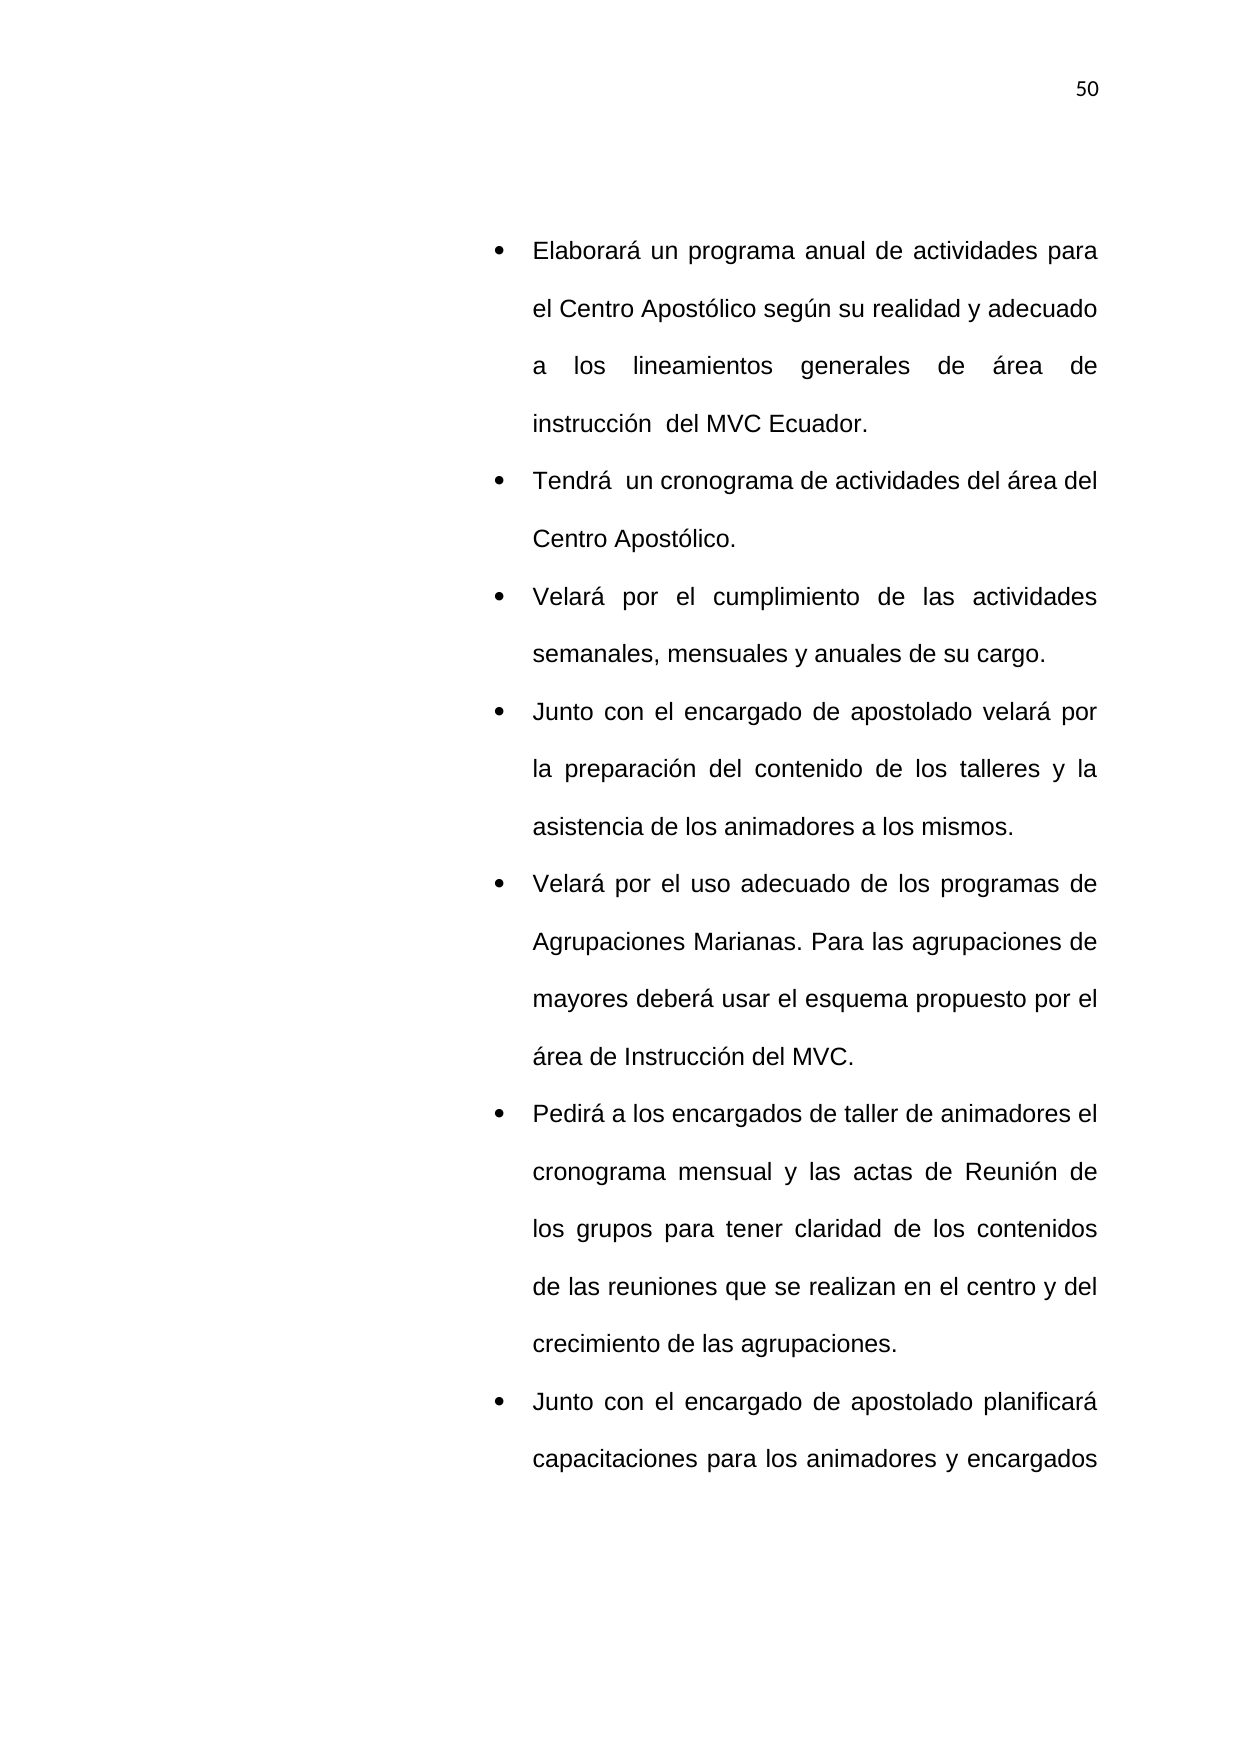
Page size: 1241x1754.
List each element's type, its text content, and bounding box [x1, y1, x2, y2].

list Tendrá un cronograma de actividades del área del Centro Apostólico. [495, 466, 1098, 553]
list Elaborará un programa anual de actividades para el Centro Apostólico según su realidad y adecuado a los lineamientos generales de área de instrucción del MVC Ecuador. [495, 236, 1098, 438]
list Velará por el cumplimiento de las actividades semanales, mensuales y anuales de su cargo. [495, 581, 1098, 668]
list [495, 1387, 1098, 1473]
list Velará por el uso adecuado de los programas de Agrupaciones Marianas. Para las agrupaciones de mayores deberá usar el esquema propuesto por el área de Instrucción del MVC. [495, 869, 1098, 1071]
list Pedirá a los encargados de taller de animadores el cronograma mensual y las actas de Reunión de los grupos para tener claridad de los contenidos de las reuniones que se realizan en el centro y del crecimiento de las agrupaciones. [495, 1099, 1098, 1358]
list Junto con el encargado de apostolado velará por la preparación del contenido de los talleres y la asistencia de los animadores a los mismos. [495, 697, 1098, 840]
